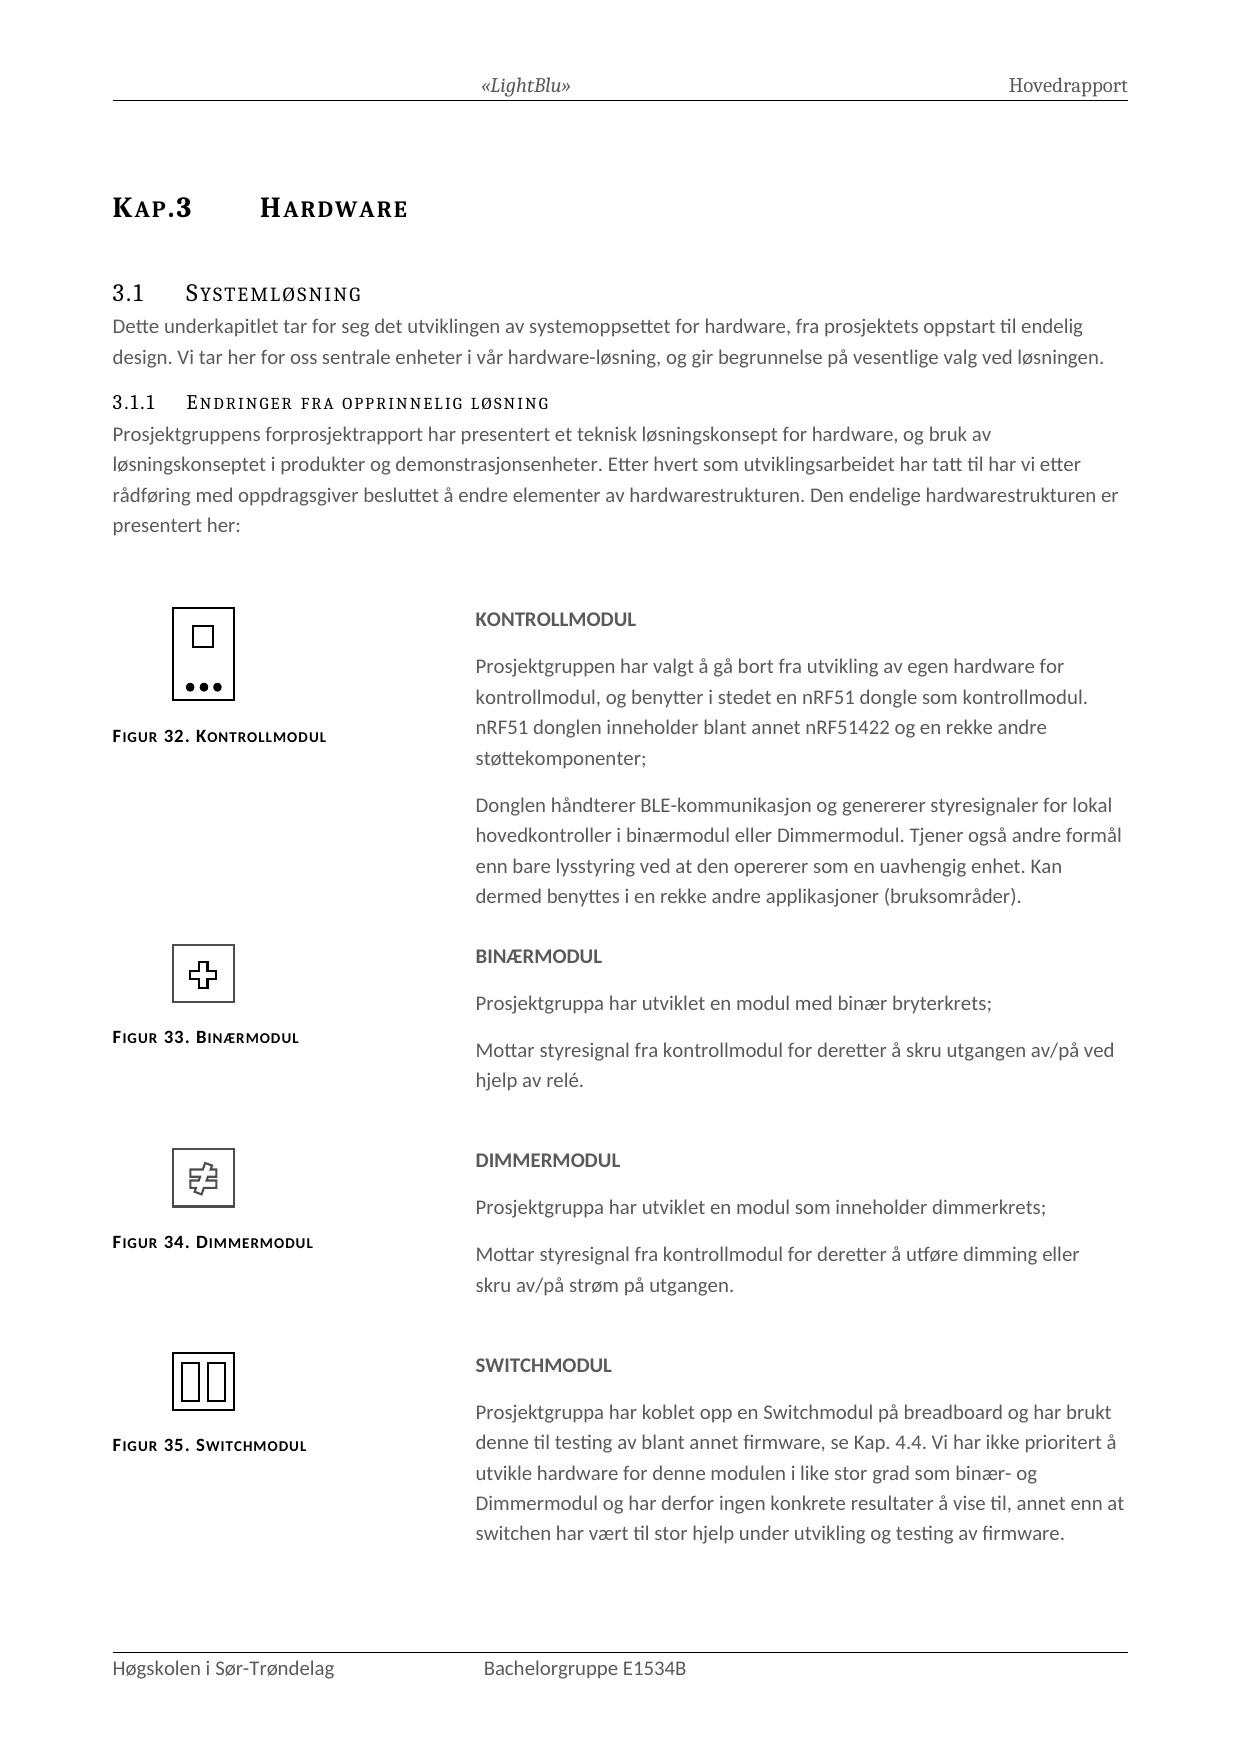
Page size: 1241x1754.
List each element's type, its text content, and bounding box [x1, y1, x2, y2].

text Mottar styresignal fra kontrollmodul for deretter å utføre dimming eller skru av/på strøm på utgangen. [475, 1242, 1117, 1297]
text Prosjektgruppen har valgt å gå bort fra utvikling av egen hardware for kontrollmodul, og benytter i stedet en nRF51 dongle som kontrollmodul. nRF51 donglen inneholder blant annet nRF51422 og en rekke andre støttekomponenter; [475, 654, 1117, 770]
text Prosjektgruppens forprosjektrapport har presentert et teknisk løsningskonsept for hardware, og bruk av løsningskonseptet i produkter og demonstrasjonsenheter. Etter hvert som utviklingsarbeidet har tatt til har vi etter rådføring med oppdragsgiver besluttet å endre elementer av hardwarestrukturen. Den endelige hardwarestrukturen er presentert her: [112, 421, 1128, 538]
text Donglen håndterer BLE-kommunikasjon og genererer styresignaler for lokal hovedkontroller i binærmodul eller Dimmermodul. Tjener også andre formål enn bare lysstyring ved at den opererer som en uavhengig enhet. Kan dermed benyttes i en rekke andre applikasjoner (bruksområder). [475, 792, 1128, 909]
subtitle 3.1 Systemløsning [112, 278, 1128, 307]
text Mottar styresignal fra kontrollmodul for deretter å skru utgangen av/på ved hjelp av relé. [475, 1037, 1117, 1093]
text Dette underkapitlet tar for seg det utviklingen av systemoppsettet for hardware, fra prosjektets oppstart til endelig design. Vi tar her for oss sentrale enheter i vår hardware-løsning, og gir begrunnelse på vesentlige valg ved løsningen. [112, 313, 1128, 369]
text Prosjektgruppa har koblet opp en Switchmodul på breadboard og har brukt denne til testing av blant annet firmware, se Kap. 4.4. Vi har ikke prioritert å utvikle hardware for denne modulen i like stor grad som binær- og Dimmermodul og har derfor ingen konkrete resultater å vise til, annet enn at switchen har vært til stor hjelp under utvikling og testing av firmware. [475, 1399, 1128, 1546]
subtitle Kap.3 Hardware [112, 192, 1128, 225]
text BINÆRMODUL [475, 943, 1117, 968]
text KONTROLLMODUL [475, 607, 1128, 632]
text Prosjektgruppa har utviklet en modul med binær bryterkrets; [475, 990, 1117, 1016]
text DIMMERMODUL [475, 1147, 1117, 1173]
subtitle 3.1.1 Endringer fra opprinnelig løsning [112, 391, 1128, 415]
text SWITCHMODUL [475, 1352, 1117, 1377]
text Prosjektgruppa har utviklet en modul som inneholder dimmerkrets; [475, 1194, 1117, 1220]
